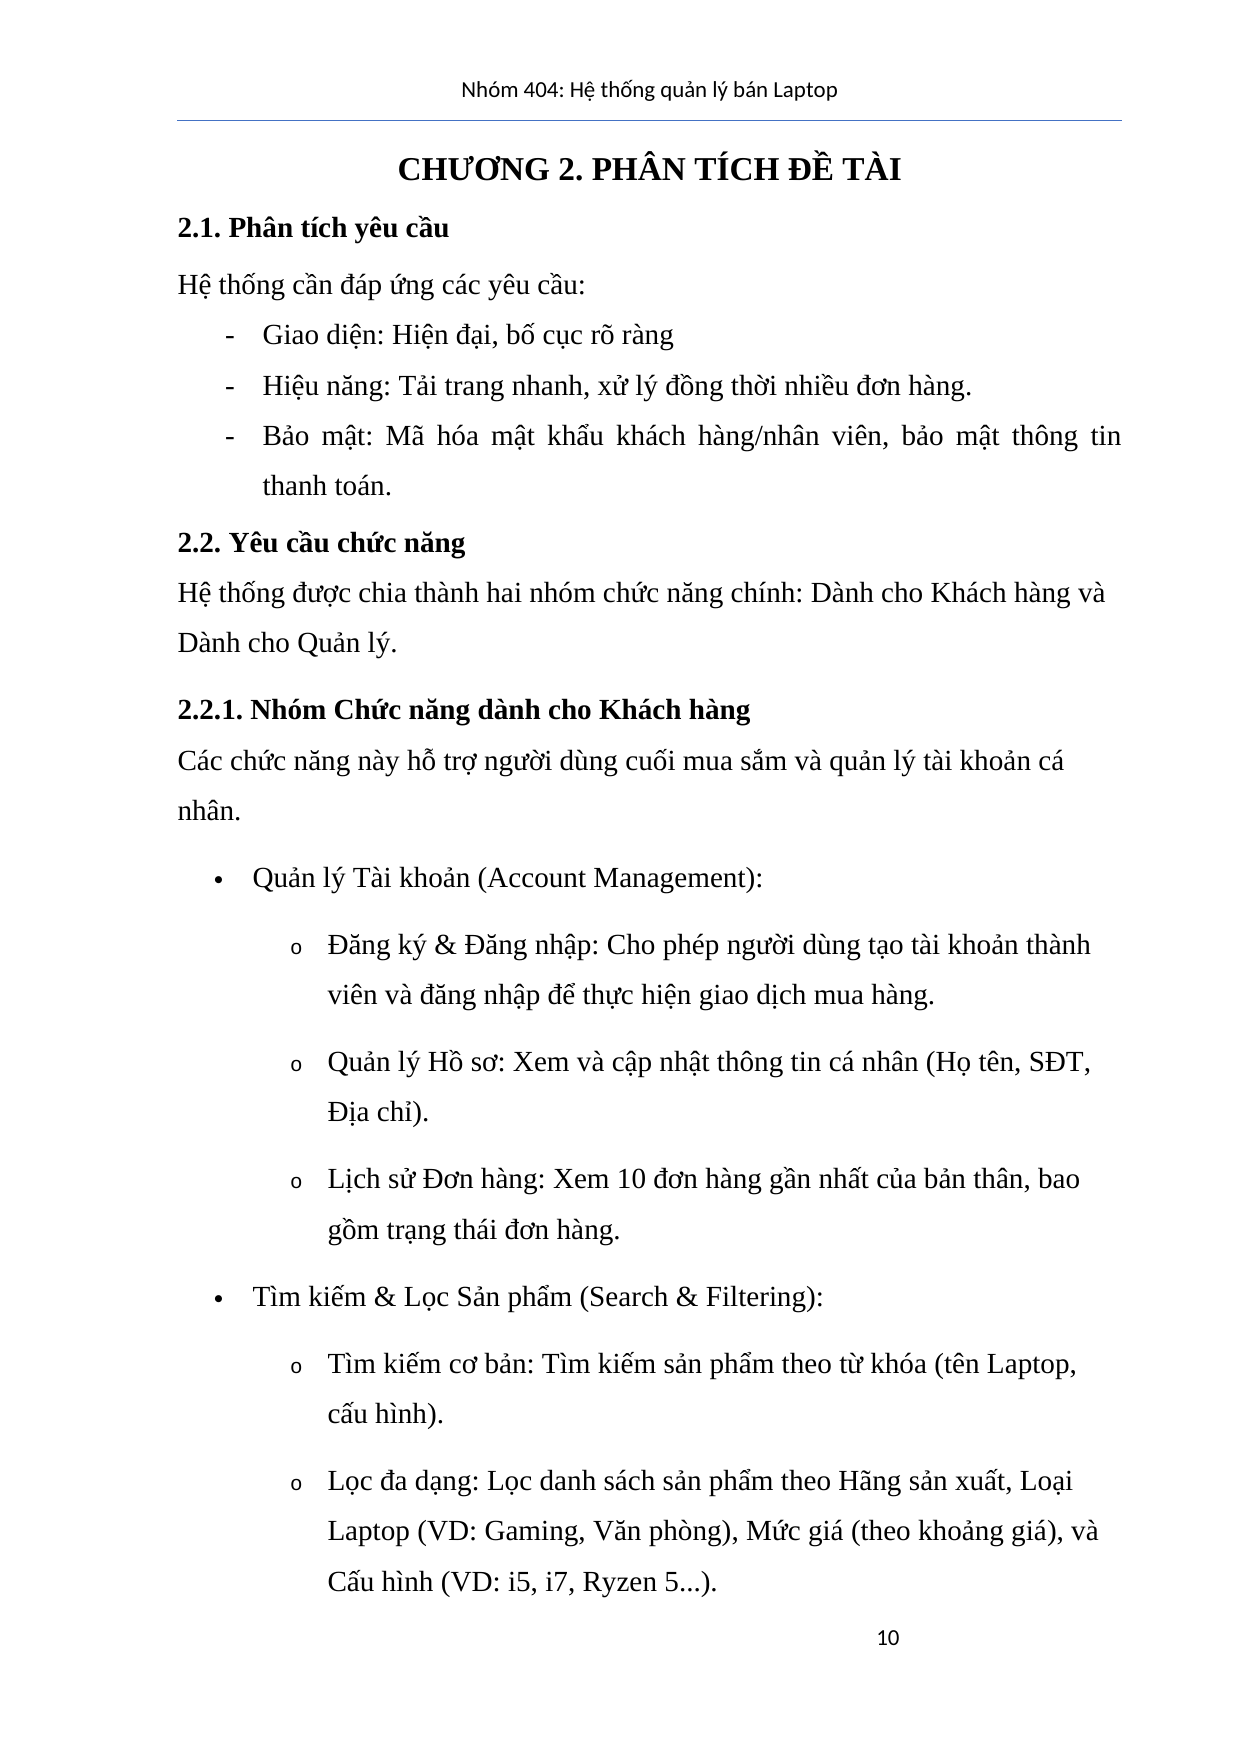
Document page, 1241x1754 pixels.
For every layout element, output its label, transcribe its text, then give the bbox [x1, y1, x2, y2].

text Hệ thống được chia thành hai nhóm chức năng chính: Dành cho Khách hàng và Dành cho Quản lý. [177, 575, 1122, 659]
subtitle 2.1. Phân tích yêu cầu [177, 210, 1122, 244]
list Quản lý Tài khoản (Account Management): [215, 860, 1122, 893]
list Bảo mật: Mã hóa mật khẩu khách hàng/nhân viên, bảo mật thông tin thanh toán. [225, 418, 1122, 502]
list Giao diện: Hiện đại, bố cục rõ ràng [225, 317, 1122, 351]
subtitle 2.2.1. Nhóm Chức năng dành cho Khách hàng [177, 692, 1122, 726]
list Đăng ký & Đăng nhập: Cho phép người dùng tạo tài khoản thành viên và đăng nhập để thực hiện giao dịch mua hàng. [290, 927, 1122, 1011]
list Tìm kiếm cơ bản: Tìm kiếm sản phẩm theo từ khóa (tên Laptop, cấu hình). [290, 1346, 1122, 1430]
text Hệ thống cần đáp ứng các yêu cầu: [177, 267, 1122, 301]
subtitle 2.2. Yêu cầu chức năng [177, 525, 1122, 558]
list Hiệu năng: Tải trang nhanh, xử lý đồng thời nhiều đơn hàng. [225, 368, 1122, 401]
list Quản lý Hồ sơ: Xem và cập nhật thông tin cá nhân (Họ tên, SĐT, Địa chỉ). [290, 1044, 1122, 1128]
list Tìm kiếm & Lọc Sản phẩm (Search & Filtering): [215, 1279, 1122, 1312]
text Các chức năng này hỗ trợ người dùng cuối mua sắm và quản lý tài khoản cá nhân. [177, 743, 1122, 827]
list Lịch sử Đơn hàng: Xem 10 đơn hàng gần nhất của bản thân, bao gồm trạng thái đơn hàng. [290, 1162, 1122, 1245]
subtitle CHƯƠNG 2. PHÂN TÍCH ĐỀ TÀI [177, 149, 1122, 187]
list Lọc đa dạng: Lọc danh sách sản phẩm theo Hãng sản xuất, Loại Laptop (VD: Gaming, Văn phòng), Mức giá (theo khoảng giá), và Cấu hình (VD: i5, i7, Ryzen 5...). [290, 1463, 1122, 1597]
